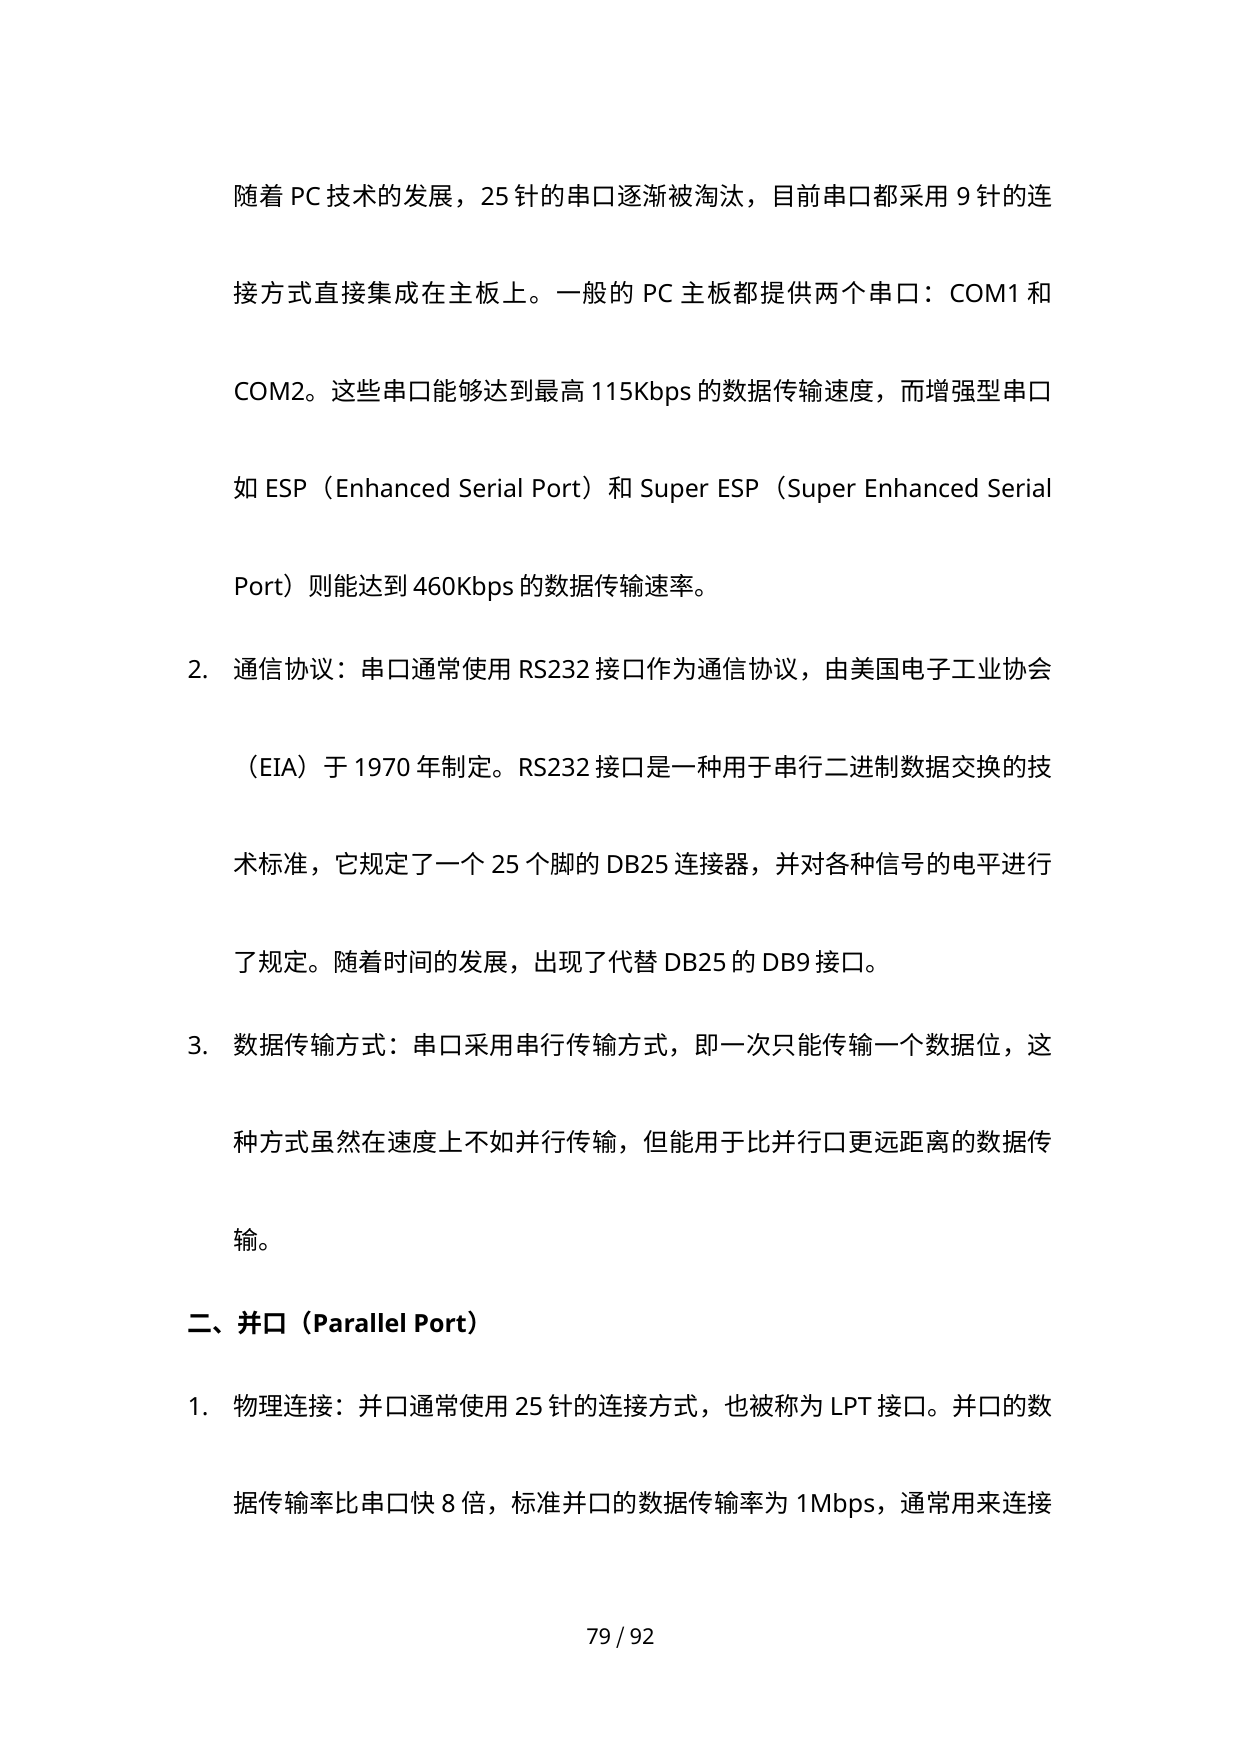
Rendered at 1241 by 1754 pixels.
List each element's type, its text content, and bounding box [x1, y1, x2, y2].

list 数据传输方式：串口采用串行传输方式，即一次只能传输一个数据位，这种方式虽然在速度上不如并行传输，但能用于比并行口更远距离的数据传输​​。 [187, 1011, 1053, 1271]
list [187, 162, 1053, 617]
list 通信协议：串口通常使用RS232接口作为通信协议，由美国电子工业协会（EIA）于1970年制定。RS232接口是一种用于串行二进制数据交换的技术标准，它规定了一个25个脚的DB25连接器，并对各种信号的电平进行了规定。随着时间的发展，出现了代替DB25的DB9接口​​。 [187, 635, 1053, 993]
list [187, 1372, 1053, 1534]
text 二、并口（Parallel Port） [187, 1289, 1053, 1354]
